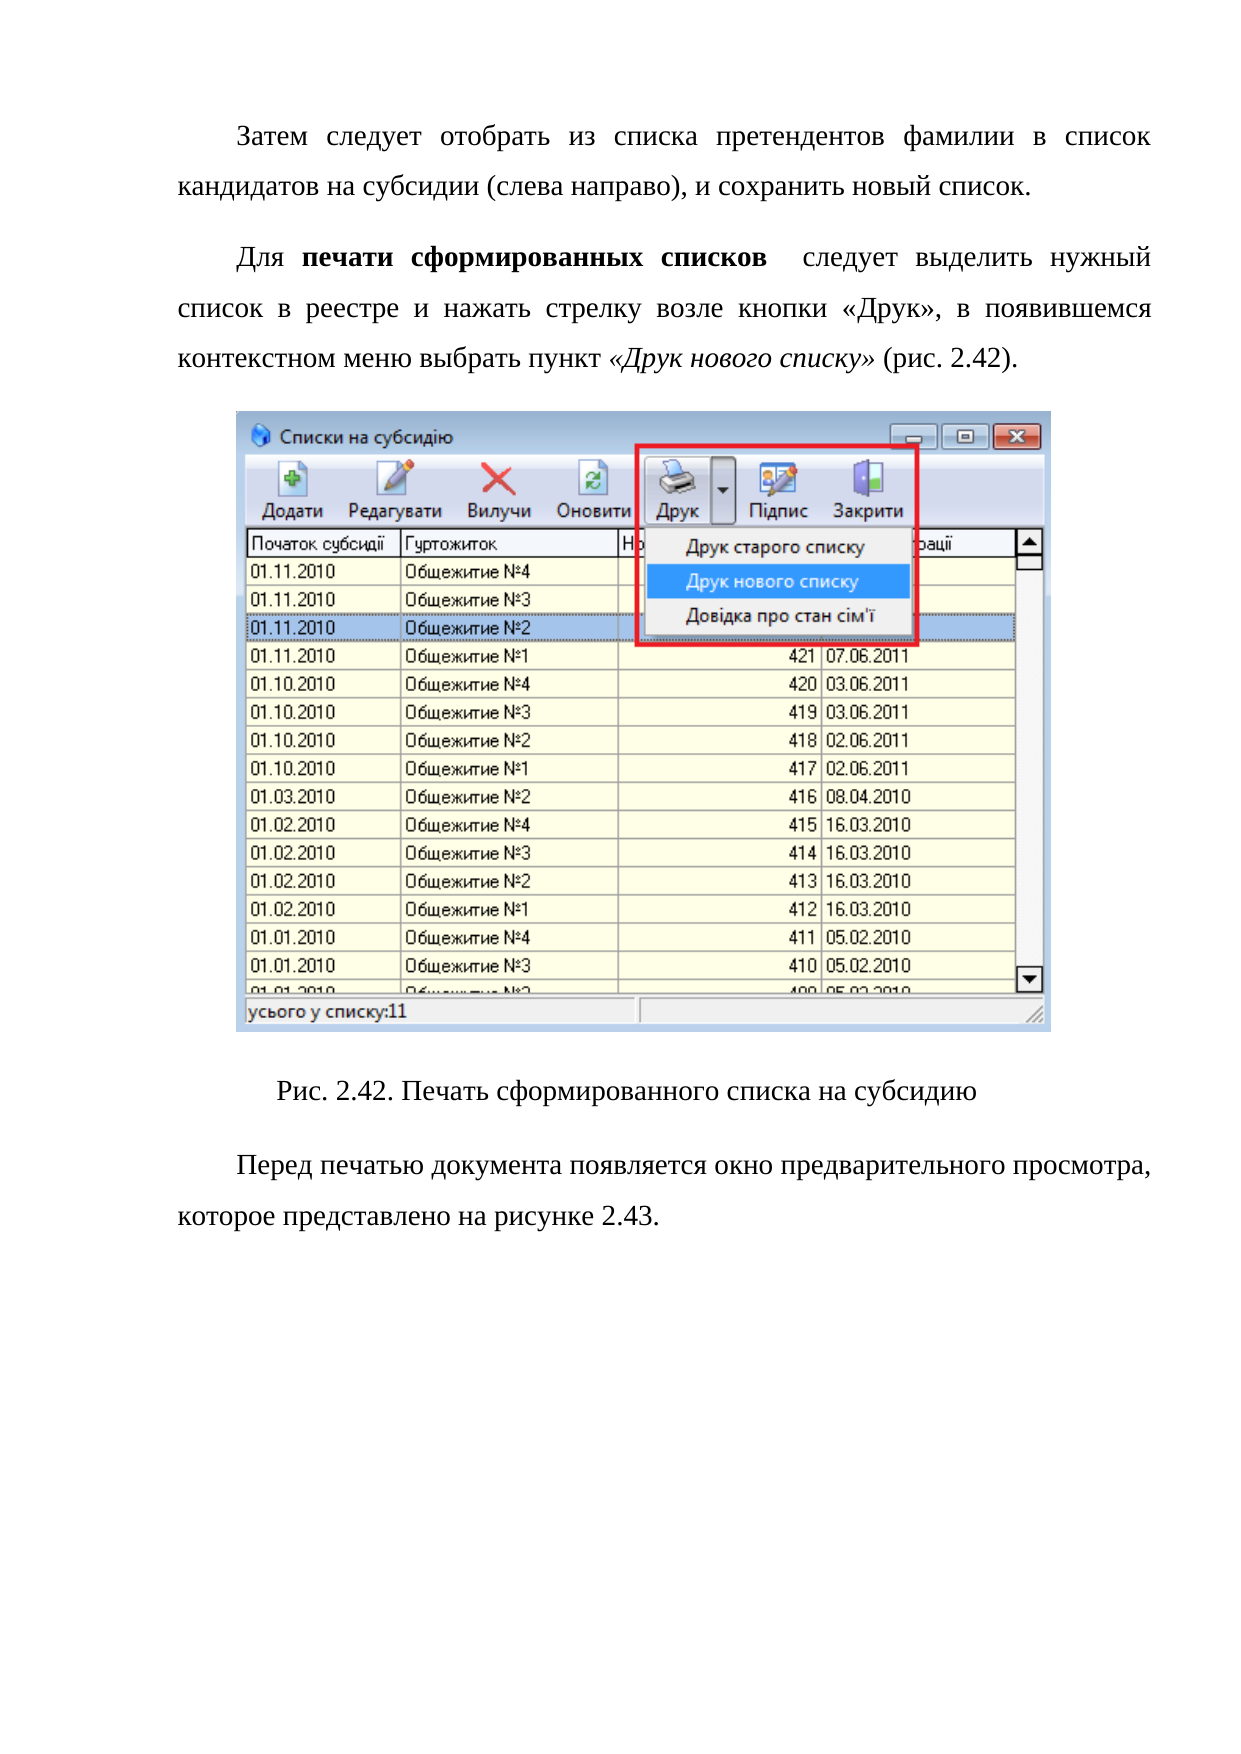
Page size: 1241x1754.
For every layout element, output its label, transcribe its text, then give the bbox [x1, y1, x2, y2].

picture [236, 411, 1051, 1032]
text Перед печатью документа появляется окно предварительного просмотра, которое представлено на рисунке 2.43. [177, 1147, 1152, 1231]
text Затем следует отобрать из списка претендентов фамилии в список кандидатов на субсидии (слева направо), и сохранить новый список. [177, 118, 1152, 202]
text Для печати сформированных списков следует выделить нужный список в реестре и нажать стрелку возле кнопки «Друк», в появившемся контекстном меню выбрать пункт «Друк нового списку» (рис. 2.42). [177, 239, 1152, 374]
